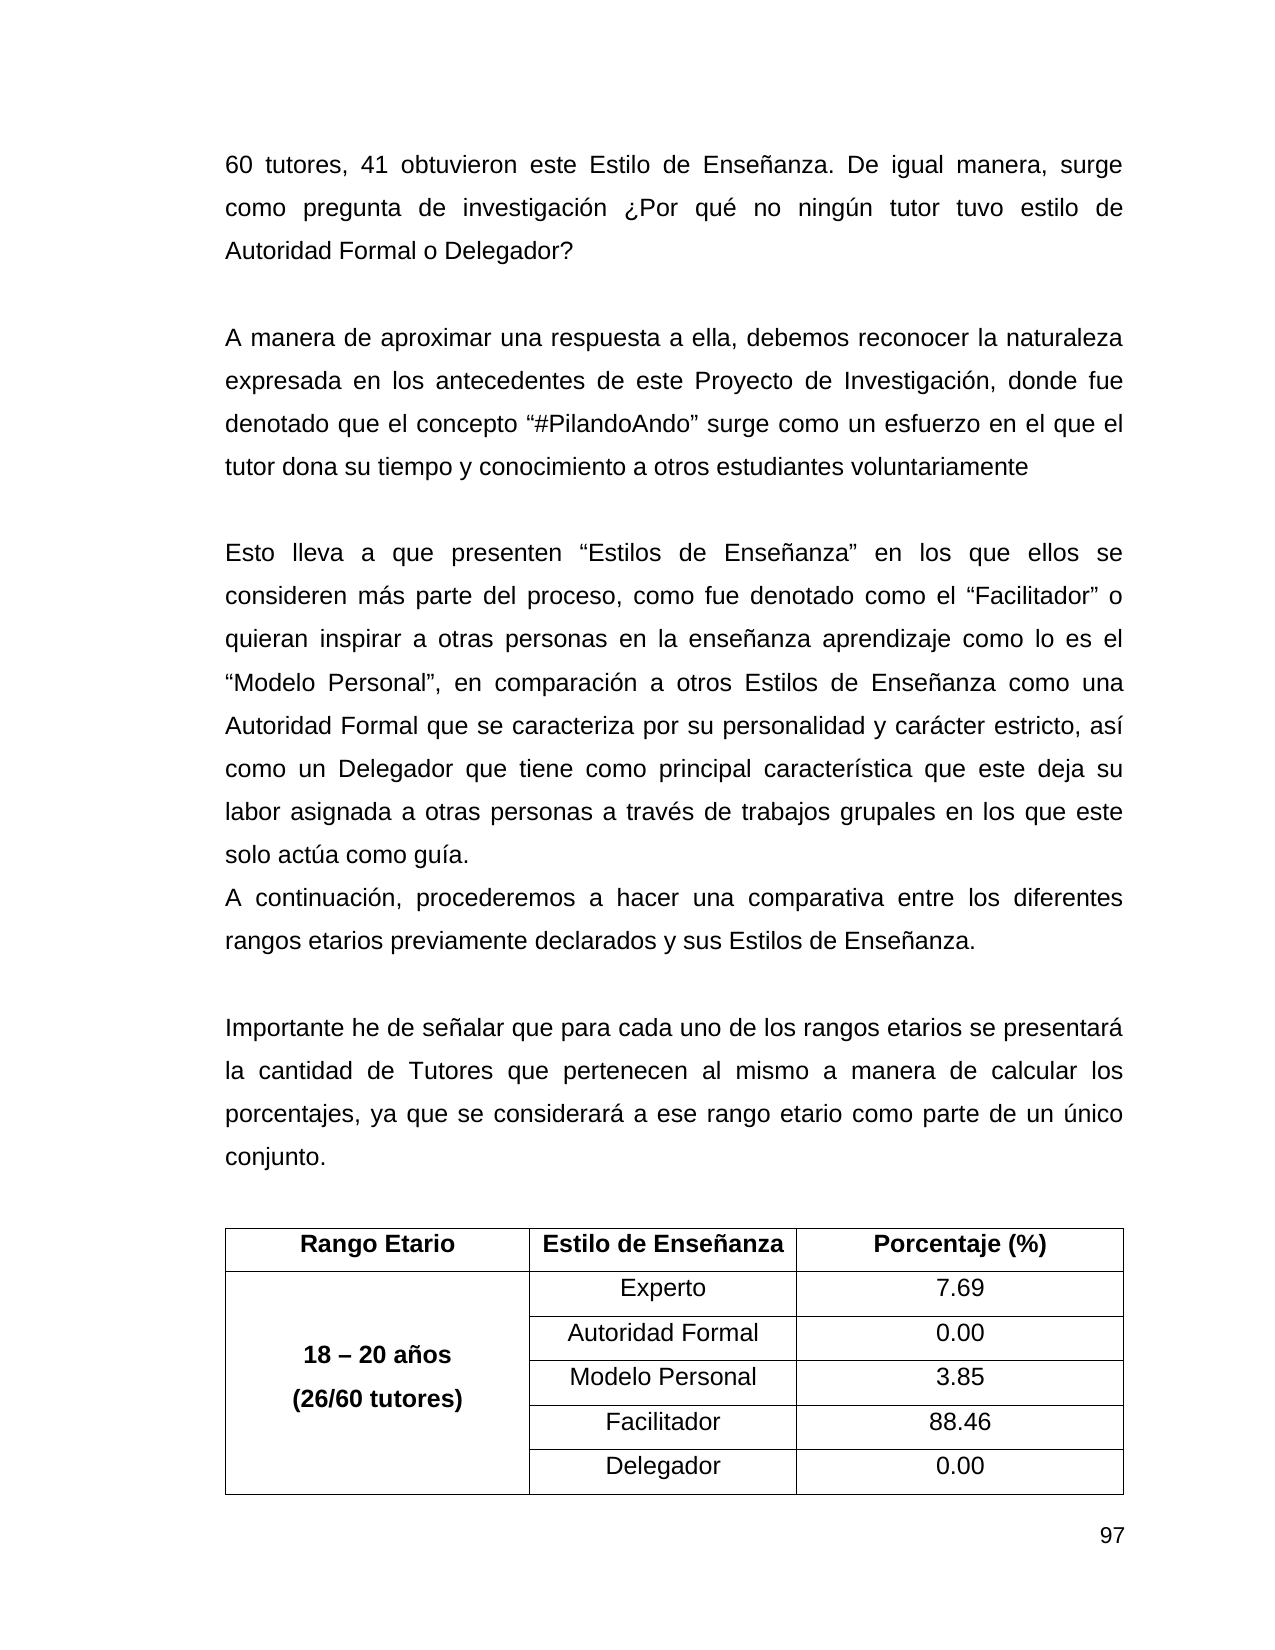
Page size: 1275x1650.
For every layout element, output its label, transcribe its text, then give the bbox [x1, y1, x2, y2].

text A manera de aproximar una respuesta a ella, debemos reconocer la naturaleza expresada en los antecedentes de este Proyecto de Investigación, donde fue denotado que el concepto “#PilandoAndo” surge como un esfuerzo en el que el tutor dona su tiempo y conocimiento a otros estudiantes voluntariamente [225, 322, 1125, 481]
table_cell 18 – 20 años (26/60 tutores) [226, 1272, 529, 1494]
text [225, 150, 1125, 265]
table_header Porcentaje (%) [797, 1229, 1123, 1271]
table_cell Modelo Personal [530, 1361, 796, 1405]
table_cell 7.69 [797, 1272, 1123, 1316]
table_header Estilo de Enseñanza [530, 1229, 796, 1271]
text A continuación, procederemos a hacer una comparativa entre los diferentes rangos etarios previamente declarados y sus Estilos de Enseñanza. [225, 883, 1125, 955]
table_header Rango Etario [226, 1229, 529, 1271]
text Importante he de señalar que para cada uno de los rangos etarios se presentará la cantidad de Tutores que pertenecen al mismo a manera de calcular los porcentajes, ya que se considerará a ese rango etario como parte de un único conjunto. [225, 1012, 1125, 1171]
table_cell Experto [530, 1272, 796, 1316]
table_cell 3.85 [797, 1361, 1123, 1405]
text Esto lleva a que presenten “Estilos de Enseñanza” en los que ellos se consideren más parte del proceso, como fue denotado como el “Facilitador” o quieran inspirar a otras personas en la enseñanza aprendizaje como lo es el “Modelo Personal”, en comparación a otros Estilos de Enseñanza como una Autoridad Formal que se caracteriza por su personalidad y carácter estricto, así como un Delegador que tiene como principal característica que este deja su labor asignada a otras personas a través de trabajos grupales en los que este solo actúa como guía. [225, 538, 1125, 869]
table_cell 0.00 [797, 1450, 1123, 1494]
table_cell 0.00 [797, 1317, 1123, 1360]
table_cell Facilitador [530, 1406, 796, 1449]
table_cell Autoridad Formal [530, 1317, 796, 1360]
table_cell 88.46 [797, 1406, 1123, 1449]
table_cell Delegador [530, 1450, 796, 1494]
